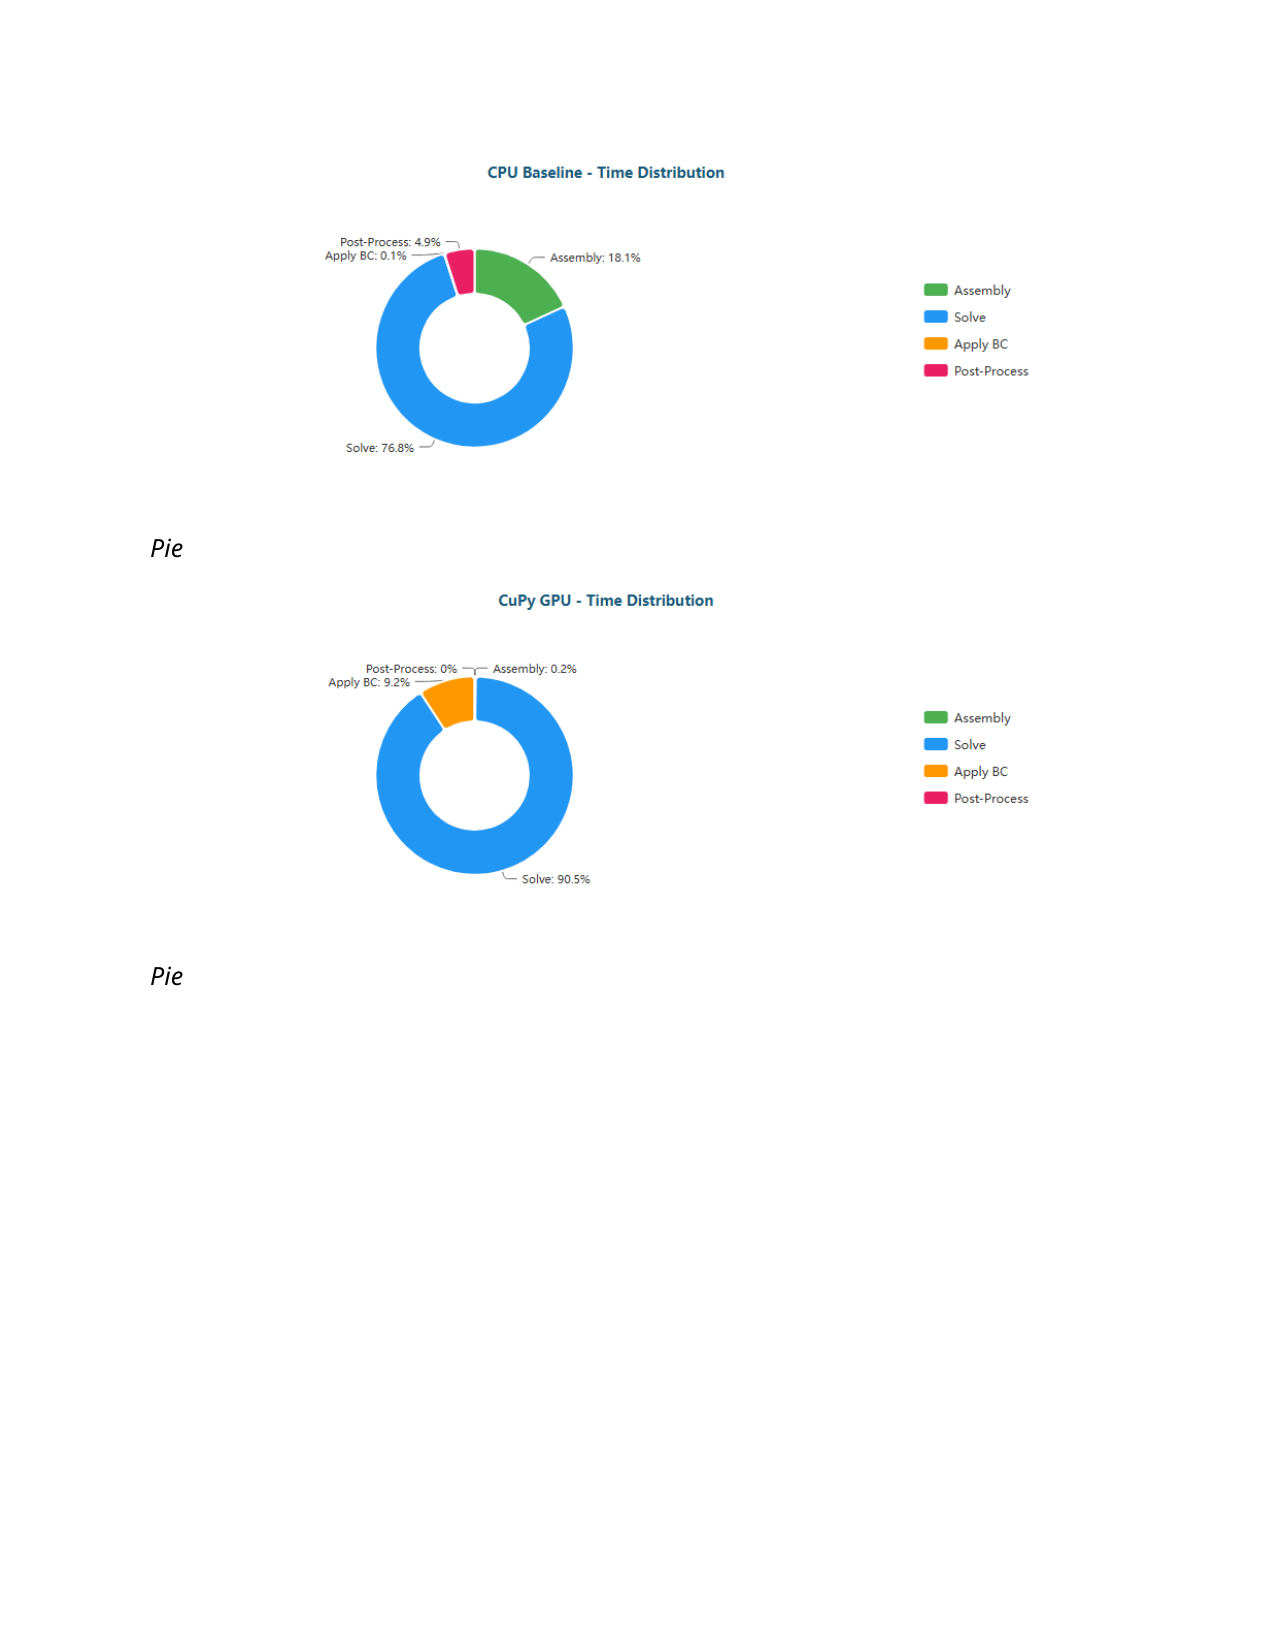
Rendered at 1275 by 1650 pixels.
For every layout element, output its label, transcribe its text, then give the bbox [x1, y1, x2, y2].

text Pie [150, 959, 1125, 993]
picture [168, 577, 1044, 938]
picture [168, 150, 1044, 511]
text Pie [150, 531, 1125, 565]
